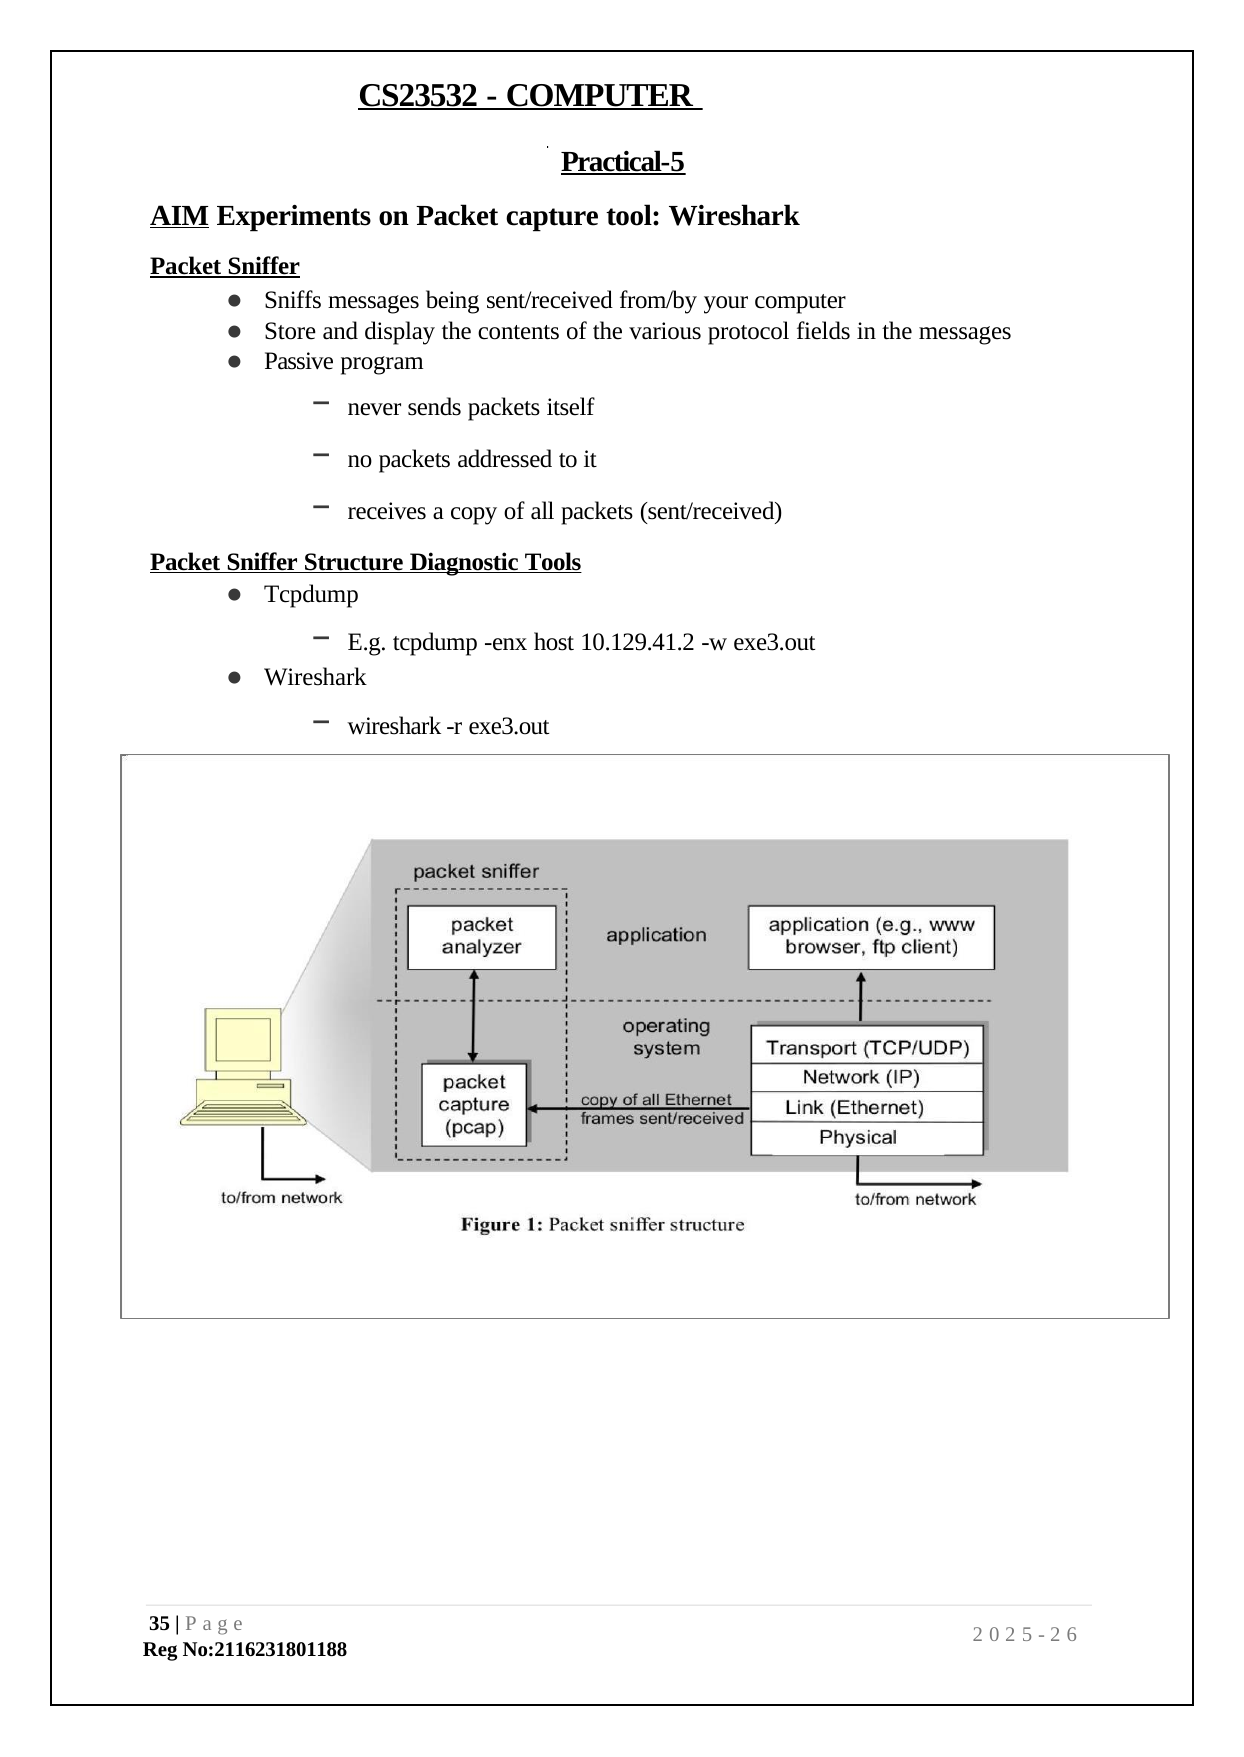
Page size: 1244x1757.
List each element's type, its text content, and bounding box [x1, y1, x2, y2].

list Passive program [226, 346, 1185, 375]
list E.g. tcpdump -enx host 10.129.41.2 -w exe3.out [310, 608, 1185, 661]
list receives a copy of all packets (sent/received) [310, 477, 1185, 530]
text Packet Sniffer Structure Diagnostic Tools [150, 547, 1185, 576]
list never sends packets itself [310, 375, 1185, 426]
text Packet Sniffer [150, 251, 1185, 280]
list Store and display the contents of the various protocol fields in the messages [226, 315, 1185, 346]
list Tcpdump [226, 577, 1185, 608]
list no packets addressed to it [310, 426, 1185, 477]
list Sniffs messages being sent/received from/by your computer [226, 283, 1185, 315]
list Wireshark [226, 661, 1185, 691]
picture [122, 755, 1168, 1318]
subtitle Practical-5 [408, 144, 839, 178]
text AIM Experiments on Packet capture tool: Wireshark [150, 198, 1185, 231]
list wireshark -r exe3.out [310, 692, 1185, 745]
